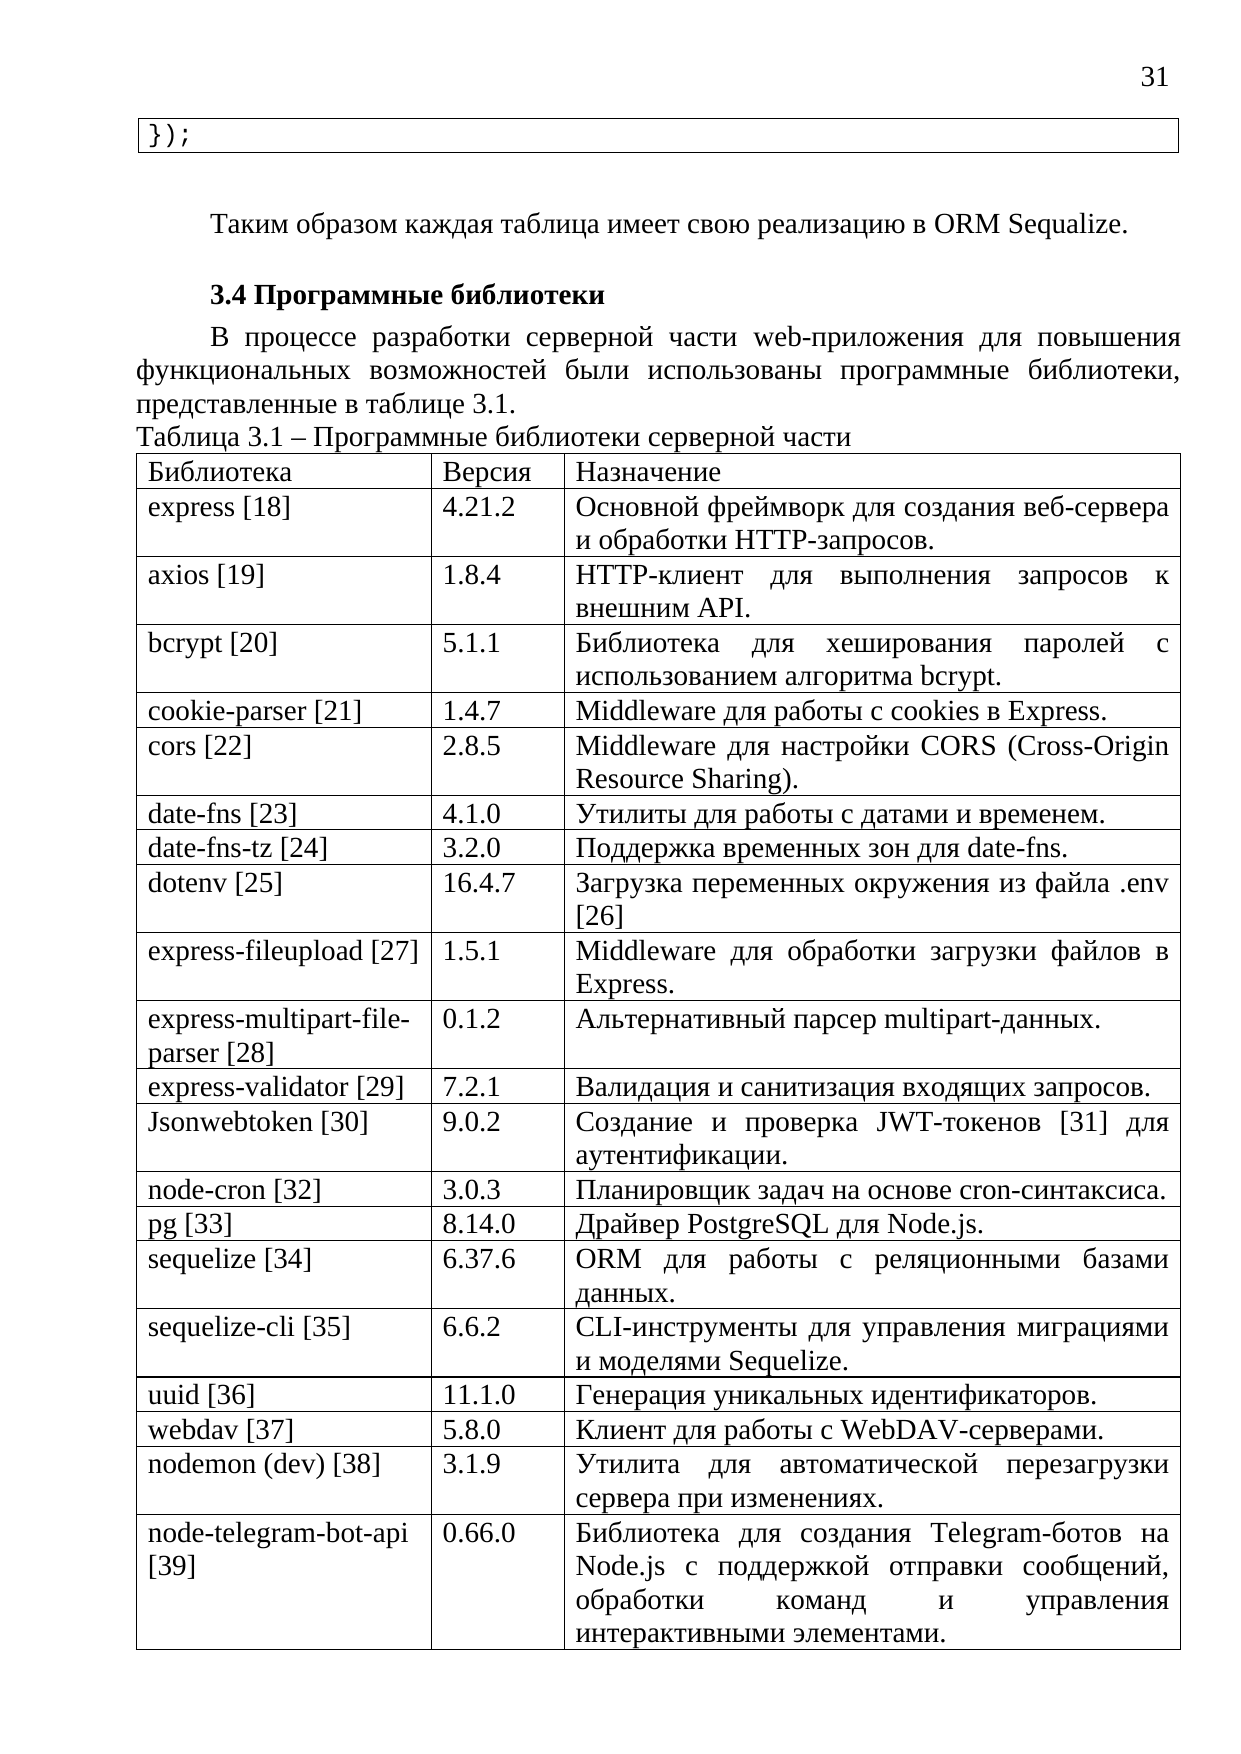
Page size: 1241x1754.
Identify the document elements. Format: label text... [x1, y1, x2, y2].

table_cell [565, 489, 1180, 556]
text Таким образом каждая таблица имеет свою реализацию в ORM Sequalize. [136, 206, 1181, 239]
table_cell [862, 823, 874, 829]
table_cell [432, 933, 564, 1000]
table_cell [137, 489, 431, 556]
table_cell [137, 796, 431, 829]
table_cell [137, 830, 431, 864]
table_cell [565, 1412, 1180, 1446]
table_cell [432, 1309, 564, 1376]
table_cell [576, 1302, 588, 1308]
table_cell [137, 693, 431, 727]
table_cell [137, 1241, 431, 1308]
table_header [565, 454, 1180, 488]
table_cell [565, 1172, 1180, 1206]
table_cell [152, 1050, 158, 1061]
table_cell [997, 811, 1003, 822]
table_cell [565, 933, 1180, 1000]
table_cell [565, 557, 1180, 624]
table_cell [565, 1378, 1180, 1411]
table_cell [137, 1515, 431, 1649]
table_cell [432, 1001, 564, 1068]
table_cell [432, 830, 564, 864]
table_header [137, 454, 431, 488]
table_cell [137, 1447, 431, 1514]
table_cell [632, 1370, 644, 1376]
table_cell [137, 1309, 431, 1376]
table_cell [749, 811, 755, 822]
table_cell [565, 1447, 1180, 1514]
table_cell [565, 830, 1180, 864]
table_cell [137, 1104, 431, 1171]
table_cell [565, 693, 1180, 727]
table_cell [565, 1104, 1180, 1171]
subtitle 3.4 Программные библиотеки [136, 277, 1181, 311]
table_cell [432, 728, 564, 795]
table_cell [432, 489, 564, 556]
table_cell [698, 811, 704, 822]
text Таблица 3.1 – Программные библиотеки серверной части [136, 419, 1181, 453]
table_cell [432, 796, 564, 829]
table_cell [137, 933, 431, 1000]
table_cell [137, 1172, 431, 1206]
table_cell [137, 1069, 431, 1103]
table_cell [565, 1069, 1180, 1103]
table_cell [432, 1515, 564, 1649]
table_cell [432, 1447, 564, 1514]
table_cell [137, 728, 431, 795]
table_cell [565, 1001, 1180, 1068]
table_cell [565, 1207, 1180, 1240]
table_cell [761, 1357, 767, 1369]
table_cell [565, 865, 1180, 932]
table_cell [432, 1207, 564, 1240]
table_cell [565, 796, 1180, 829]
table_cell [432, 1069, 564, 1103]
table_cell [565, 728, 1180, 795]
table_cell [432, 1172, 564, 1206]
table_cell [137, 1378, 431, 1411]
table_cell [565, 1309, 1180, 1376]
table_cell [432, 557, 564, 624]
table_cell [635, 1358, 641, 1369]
text }); [139, 119, 1178, 152]
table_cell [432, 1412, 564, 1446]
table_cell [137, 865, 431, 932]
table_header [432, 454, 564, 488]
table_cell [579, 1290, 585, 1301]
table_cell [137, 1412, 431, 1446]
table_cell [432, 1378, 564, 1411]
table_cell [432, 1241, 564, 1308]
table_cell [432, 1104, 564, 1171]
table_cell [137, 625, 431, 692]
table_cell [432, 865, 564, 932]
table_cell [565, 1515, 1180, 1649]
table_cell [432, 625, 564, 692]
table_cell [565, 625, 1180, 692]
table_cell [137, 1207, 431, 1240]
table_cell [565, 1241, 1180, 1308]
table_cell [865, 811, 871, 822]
text В процессе разработки серверной части web-приложения для повышения функциональных возможностей были использованы программные библиотеки, представленные в таблице 3.1. [136, 319, 1181, 419]
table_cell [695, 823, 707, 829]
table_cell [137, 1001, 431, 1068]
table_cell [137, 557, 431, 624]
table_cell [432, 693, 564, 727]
